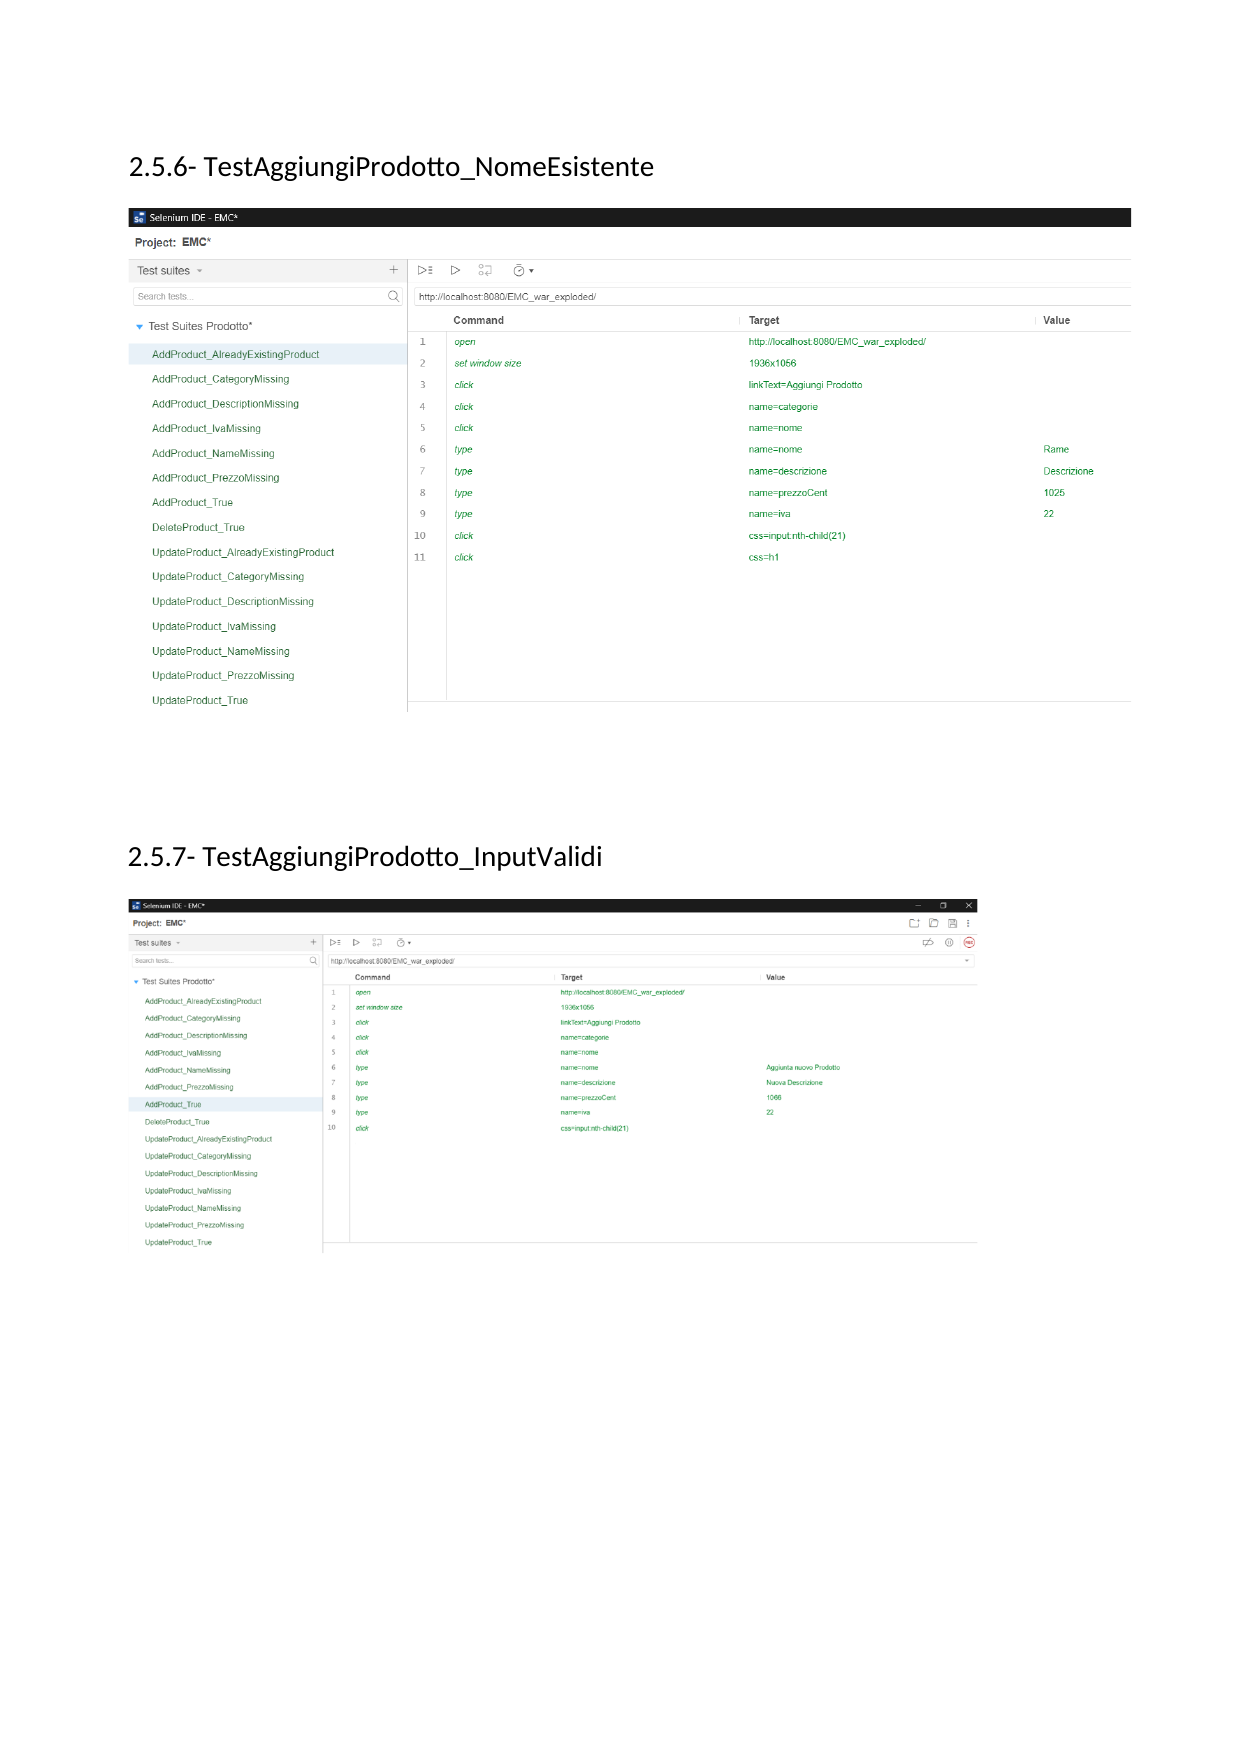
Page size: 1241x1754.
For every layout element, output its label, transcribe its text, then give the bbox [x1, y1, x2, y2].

picture [128, 899, 1133, 1335]
picture [128, 208, 1132, 712]
text 2.5.7- TestAggiungiProdotto_InputValidi [118, 838, 1122, 874]
text 2.5.6- TestAggiungiProdotto_NomeEsistente [129, 148, 1122, 183]
